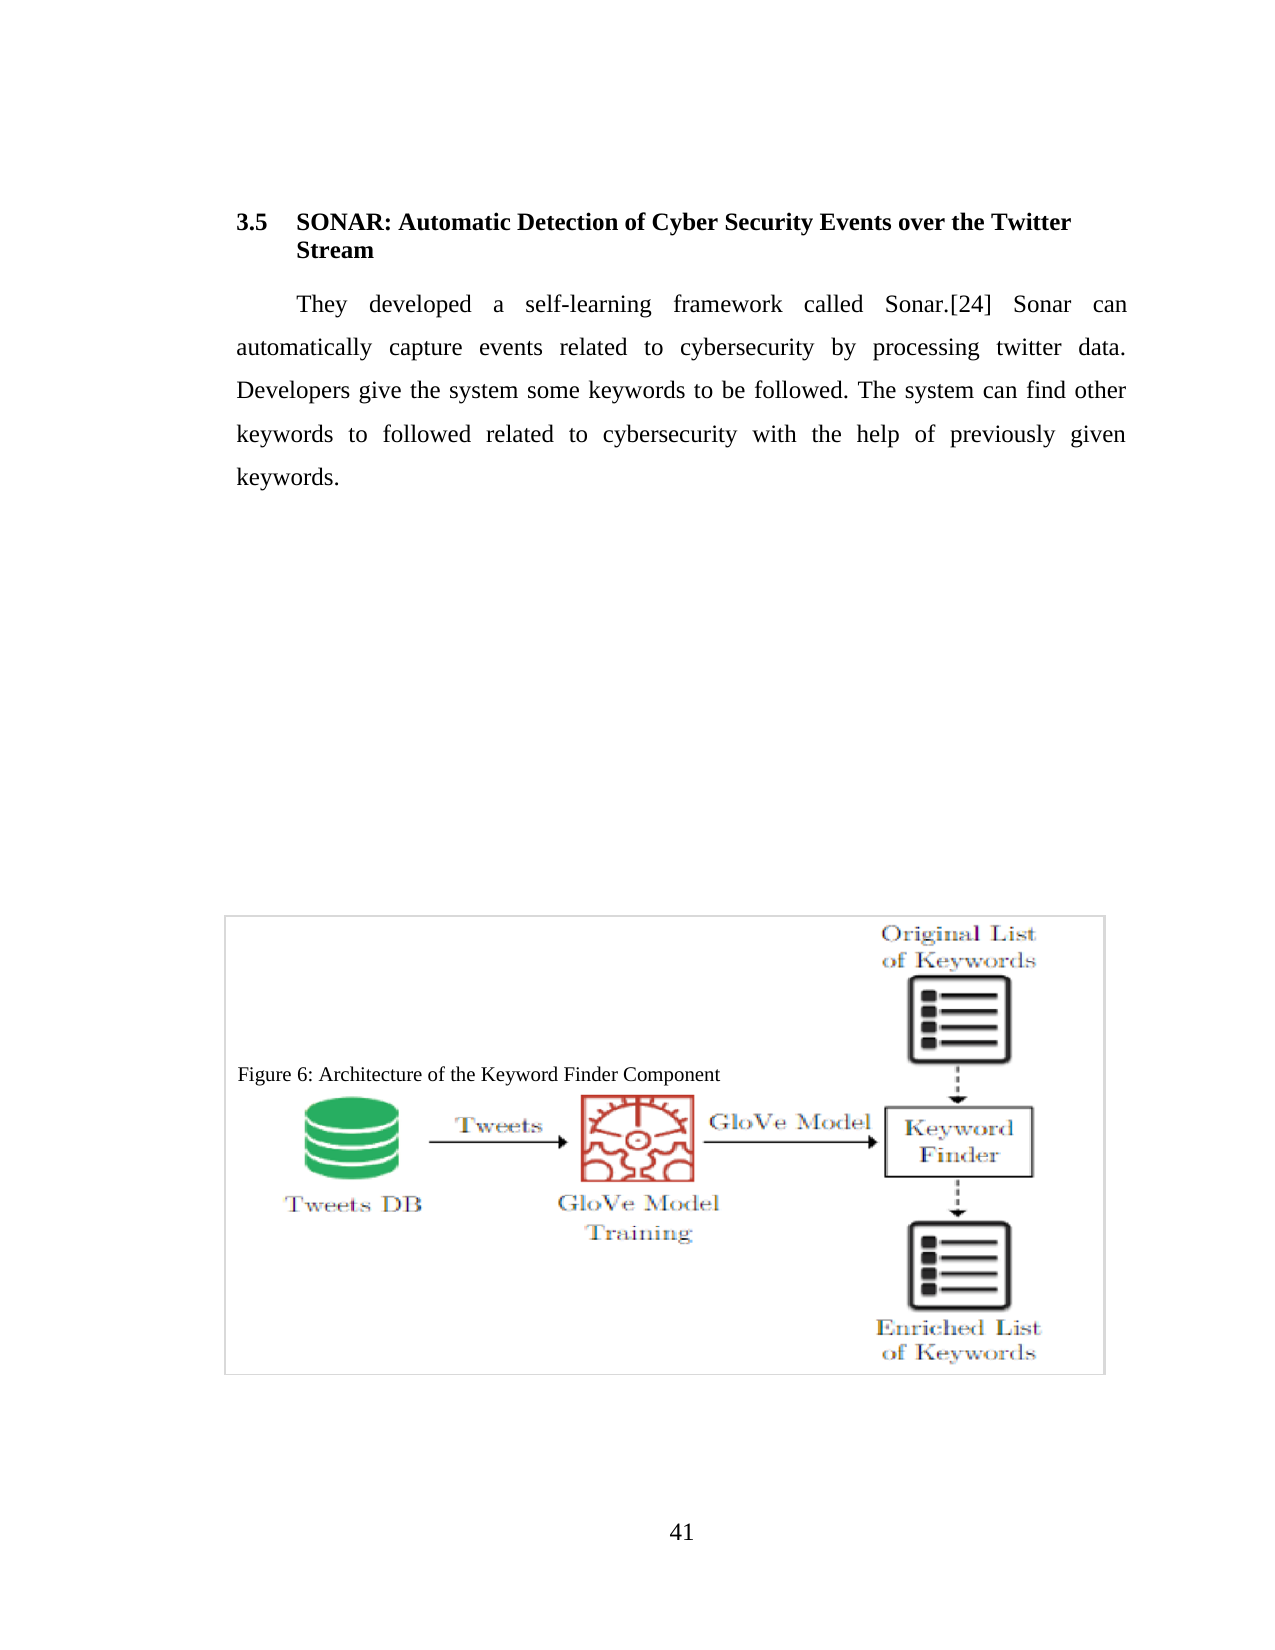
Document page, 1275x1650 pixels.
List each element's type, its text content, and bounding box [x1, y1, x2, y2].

subtitle SONAR: Automatic Detection of Cyber Security Events over the Twitter Stream [236, 207, 1127, 264]
text They developed a self-learning framework called Sonar.[24] Sonar can automatically capture events related to cybersecurity by processing twitter data. Developers give the system some keywords to be followed. The system can find other keywords to followed related to cybersecurity with the help of previously given keywords. [236, 289, 1127, 491]
picture [225, 916, 1105, 1374]
